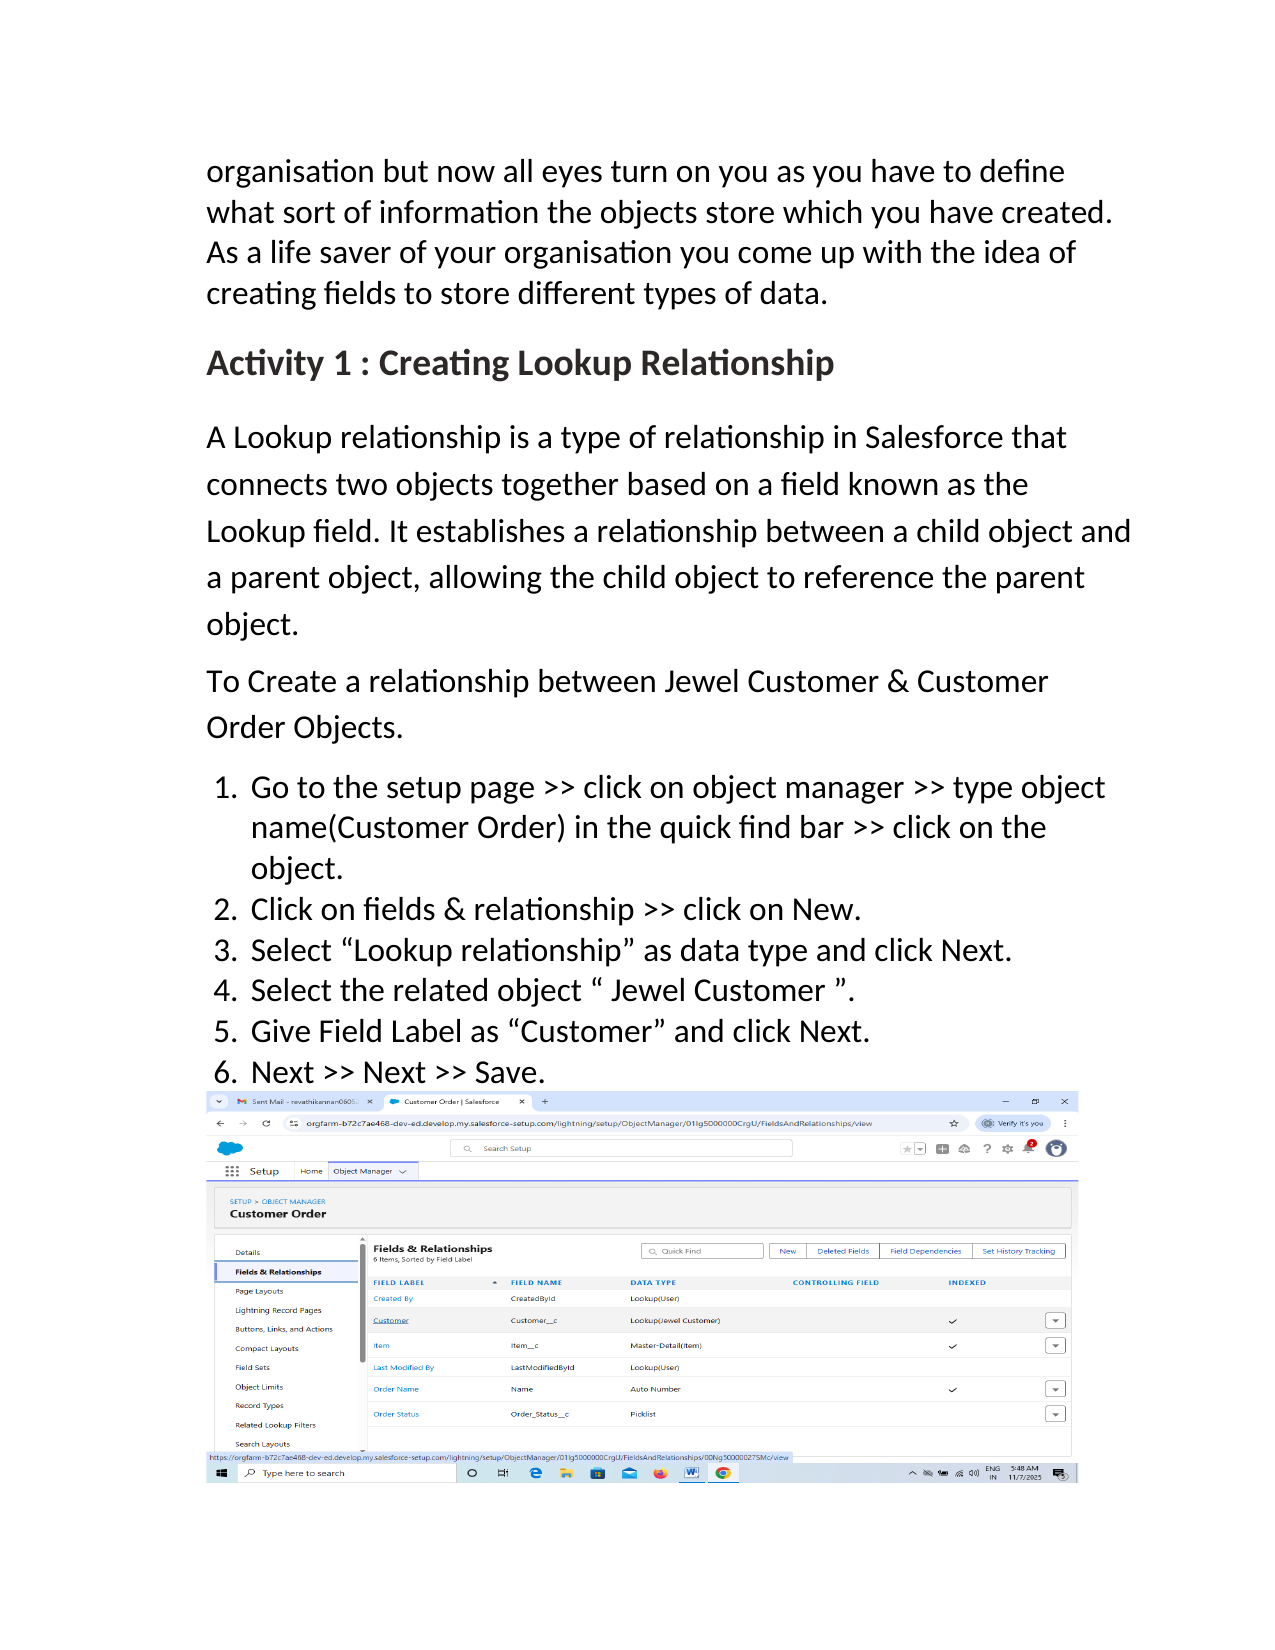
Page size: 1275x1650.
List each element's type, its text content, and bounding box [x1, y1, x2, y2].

subtitle To Create a relationship between Jewel Customer & Customer Order Objects. [206, 660, 1134, 747]
list Go to the setup page >> click on object manager >> type object name(Customer Order) in the quick find bar >> click on the object. [213, 766, 1134, 888]
picture [206, 1091, 1079, 1483]
subtitle Activity 1 : Creating Lookup Relationship [206, 338, 1134, 385]
list Next >> Next >> Save. [213, 1051, 1134, 1092]
list Click on fields & relationship >> click on New. [213, 888, 1134, 929]
list Select the related object “ Jewel Customer ”. [213, 969, 1134, 1010]
list Give Field Label as “Customer” and click Next. [213, 1010, 1134, 1051]
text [206, 150, 1134, 313]
subtitle A Lookup relationship is a type of relationship in Salesforce that connects two objects together based on a field known as the Lookup field. It establishes a relationship between a child object and a parent object, allowing the child object to reference the parent object. [206, 410, 1134, 644]
list Select “Lookup relationship” as data type and click Next. [213, 929, 1134, 969]
